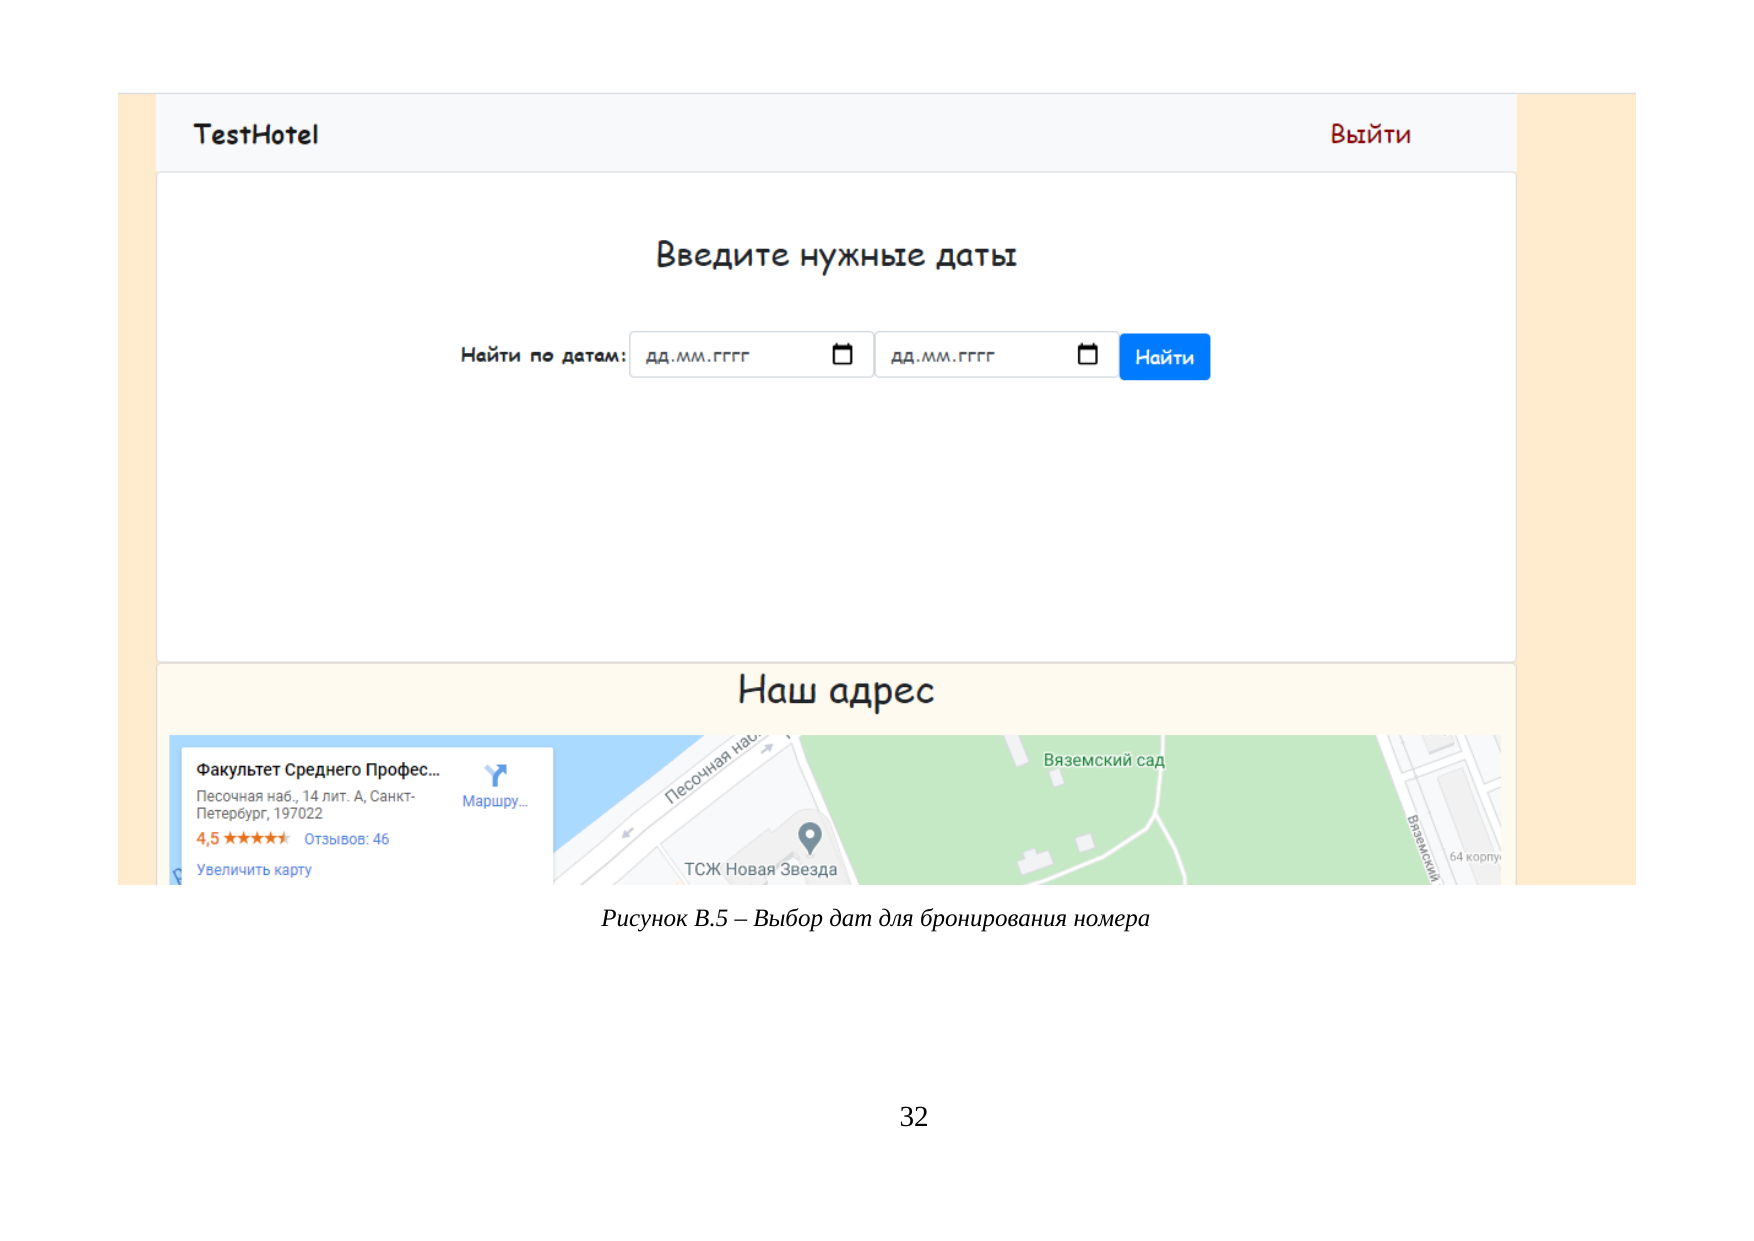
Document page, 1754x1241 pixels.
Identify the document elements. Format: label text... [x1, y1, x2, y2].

text Рисунок В.5 – Выбор дат для бронирования номера [118, 903, 1636, 932]
picture [118, 88, 1636, 885]
